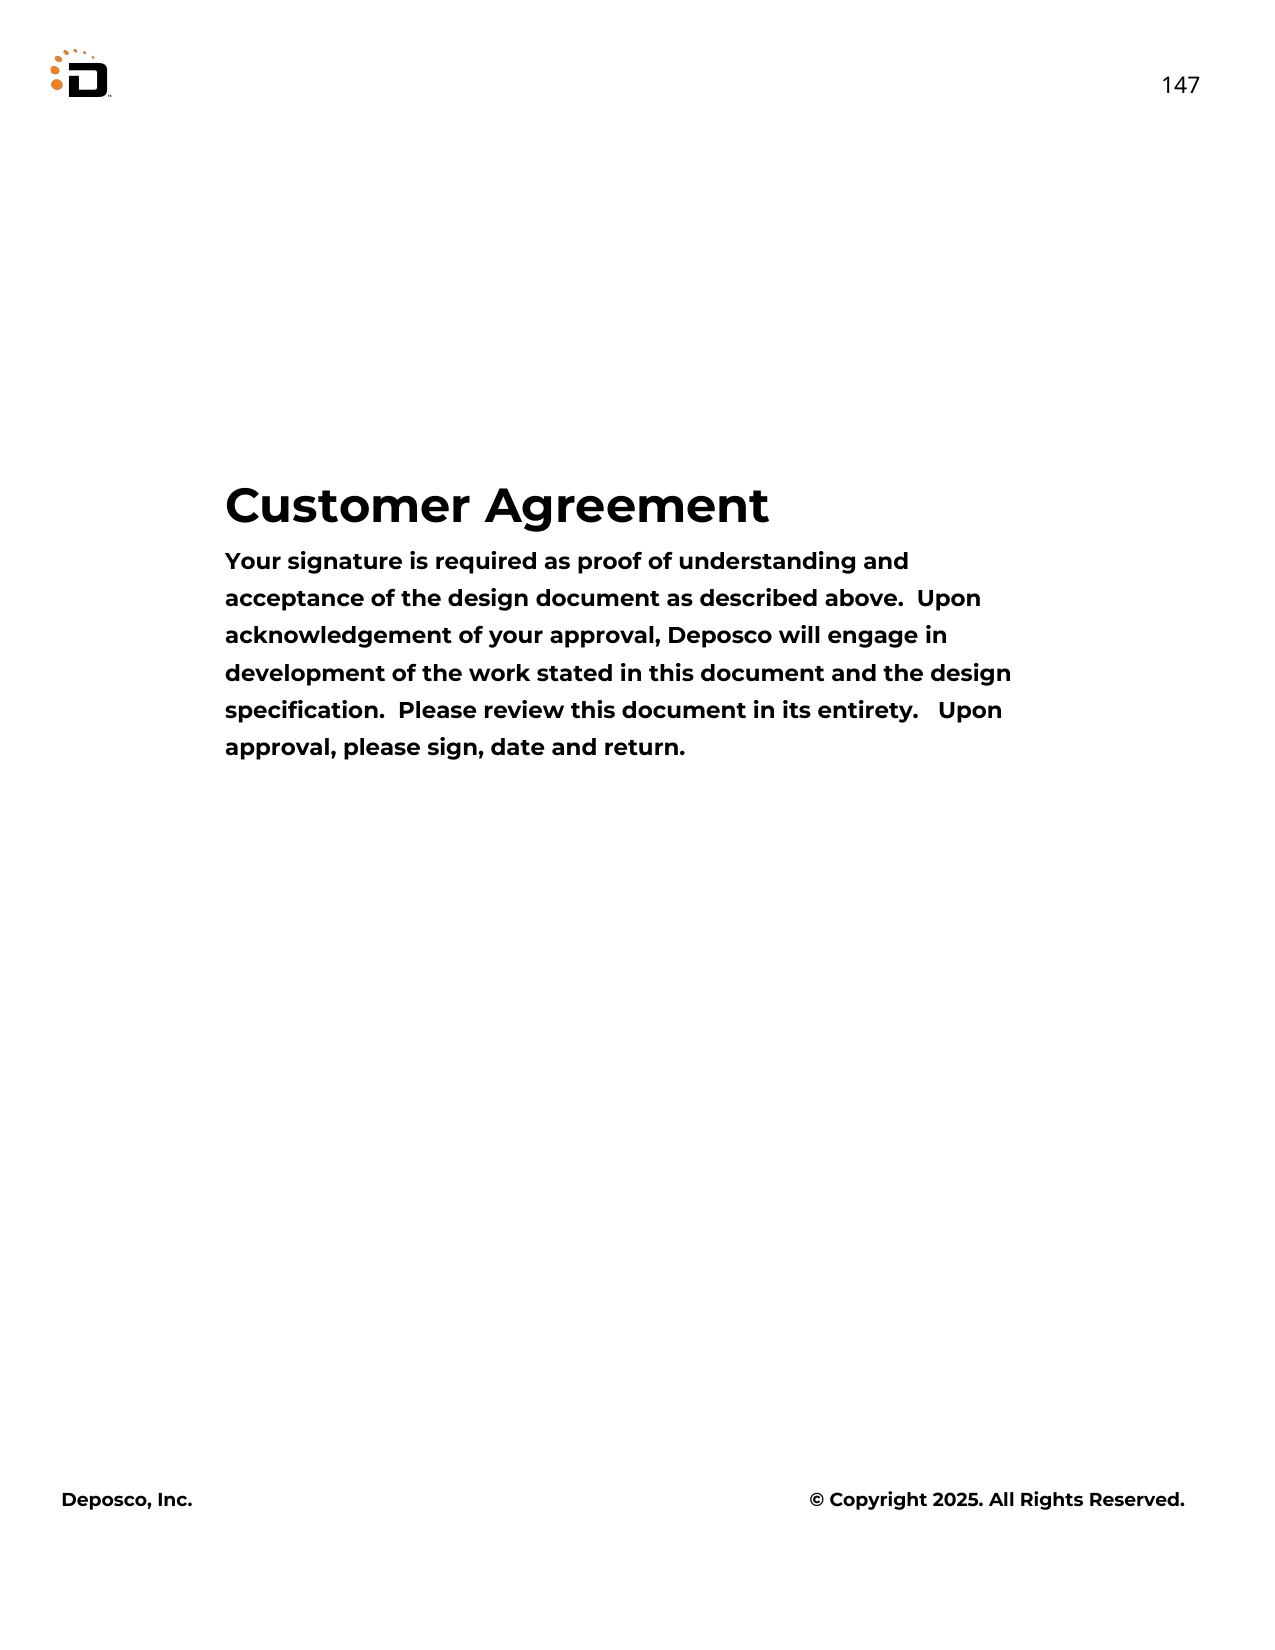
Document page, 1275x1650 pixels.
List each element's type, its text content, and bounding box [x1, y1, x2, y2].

subtitle Customer Agreement [225, 477, 1050, 535]
text Your signature is required as proof of understanding and acceptance of the design document as described above. Upon acknowledgement of your approval, Deposco will engage in development of the work stated in this document and the design specification. Please review this document in its entirety. Upon approval, please sign, date and return. [225, 547, 1050, 761]
picture [50, 49, 112, 97]
